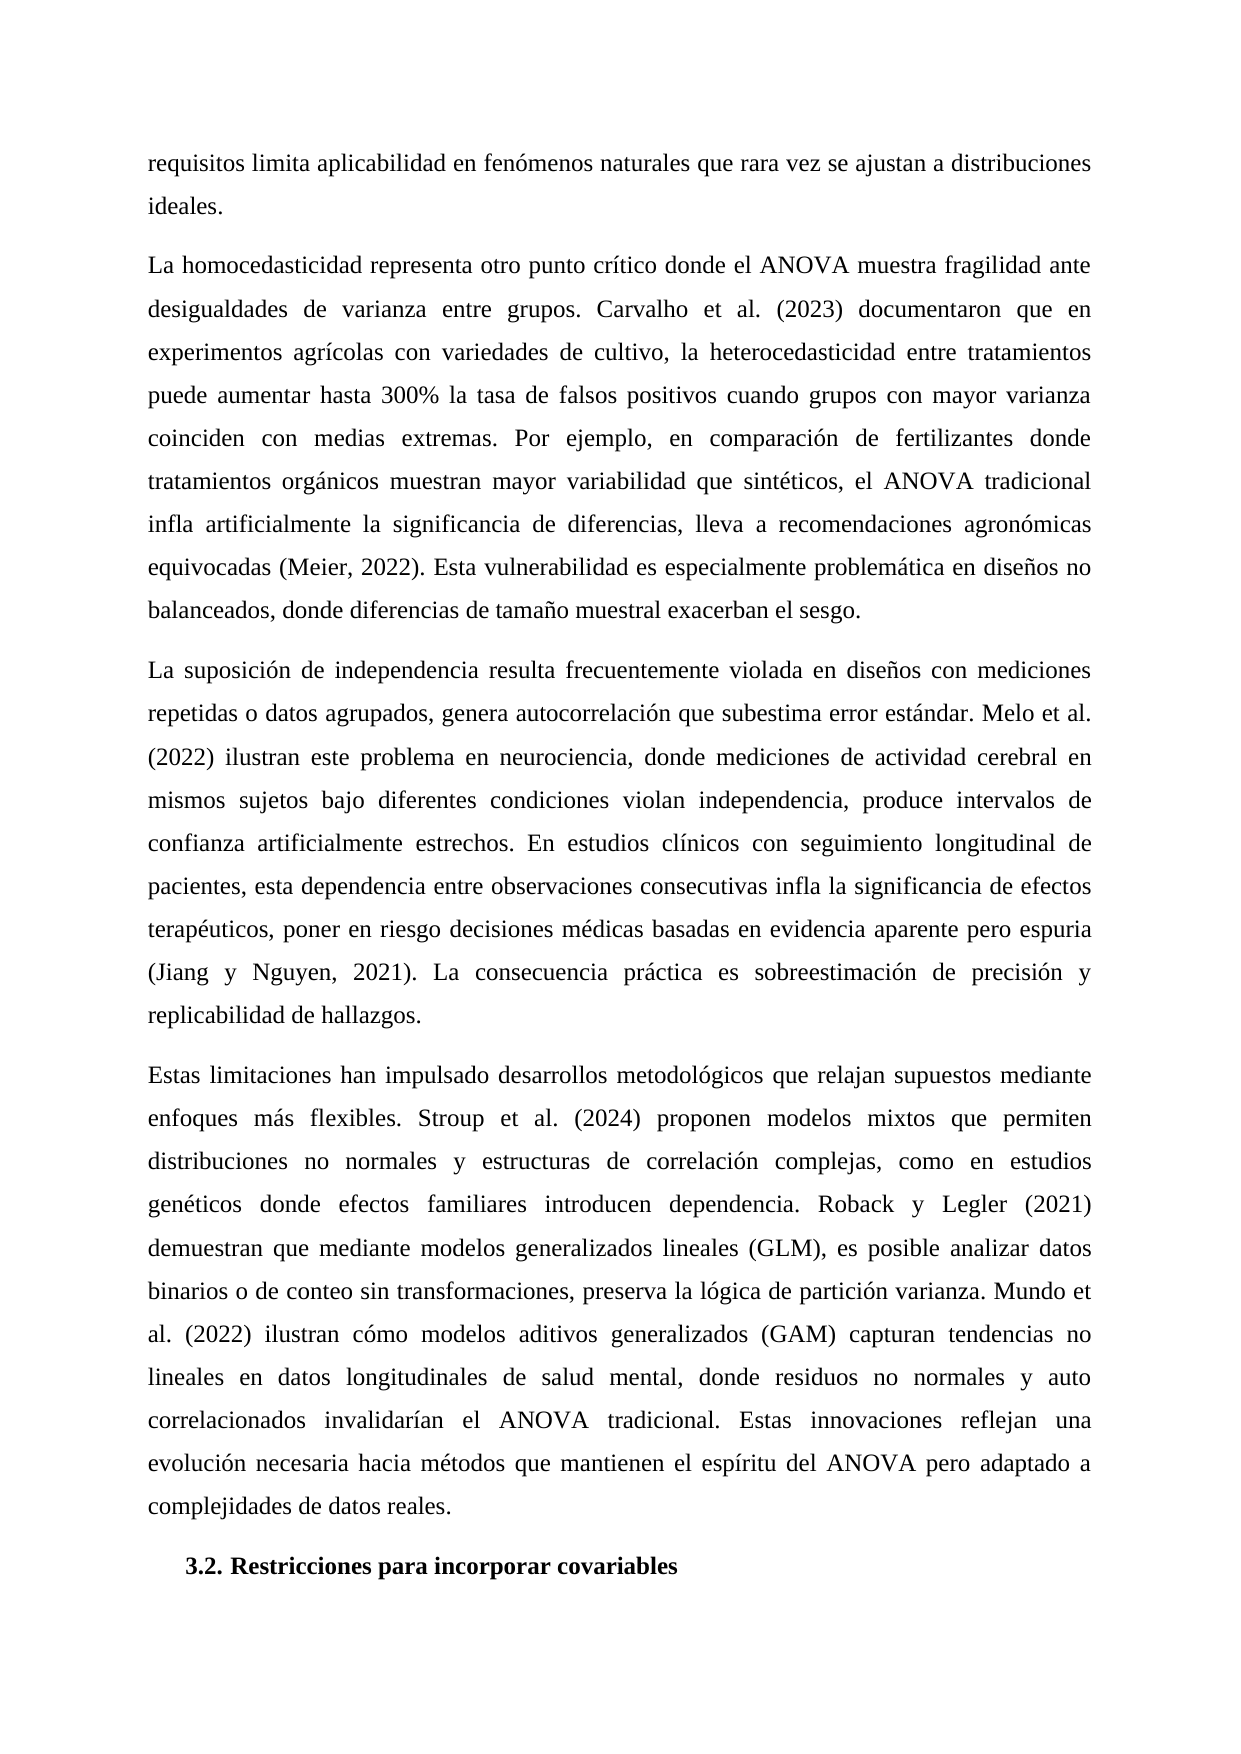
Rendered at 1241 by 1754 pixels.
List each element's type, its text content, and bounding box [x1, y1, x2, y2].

text La homocedasticidad representa otro punto crítico donde el ANOVA muestra fragilidad ante desigualdades de varianza entre grupos. Carvalho et al. (2023) documentaron que en experimentos agrícolas con variedades de cultivo, la heterocedasticidad entre tratamientos puede aumentar hasta 300% la tasa de falsos positivos cuando grupos con mayor varianza coinciden con medias extremas. Por ejemplo, en comparación de fertilizantes donde tratamientos orgánicos muestran mayor variabilidad que sintéticos, el ANOVA tradicional infla artificialmente la significancia de diferencias, lleva a recomendaciones agronómicas equivocadas (Meier, 2022). Esta vulnerabilidad es especialmente problemática en diseños no balanceados, donde diferencias de tamaño muestral exacerban el sesgo. [148, 251, 1092, 624]
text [148, 148, 1092, 219]
subtitle Restricciones para incorporar covariables [185, 1551, 1092, 1580]
text La suposición de independencia resulta frecuentemente violada en diseños con mediciones repetidas o datos agrupados, genera autocorrelación que subestima error estándar. Melo et al. (2022) ilustran este problema en neurociencia, donde mediciones de actividad cerebral en mismos sujetos bajo diferentes condiciones violan independencia, produce intervalos de confianza artificialmente estrechos. En estudios clínicos con seguimiento longitudinal de pacientes, esta dependencia entre observaciones consecutivas infla la significancia de efectos terapéuticos, poner en riesgo decisiones médicas basadas en evidencia aparente pero espuria (Jiang y Nguyen, 2021). La consecuencia práctica es sobreestimación de precisión y replicabilidad de hallazgos. [148, 655, 1092, 1029]
text Estas limitaciones han impulsado desarrollos metodológicos que relajan supuestos mediante enfoques más flexibles. Stroup et al. (2024) proponen modelos mixtos que permiten distribuciones no normales y estructuras de correlación complejas, como en estudios genéticos donde efectos familiares introducen dependencia. Roback y Legler (2021) demuestran que mediante modelos generalizados lineales (GLM), es posible analizar datos binarios o de conteo sin transformaciones, preserva la lógica de partición varianza. Mundo et al. (2022) ilustran cómo modelos aditivos generalizados (GAM) capturan tendencias no lineales en datos longitudinales de salud mental, donde residuos no normales y auto correlacionados invalidarían el ANOVA tradicional. Estas innovaciones reflejan una evolución necesaria hacia métodos que mantienen el espíritu del ANOVA pero adaptado a complejidades de datos reales. [148, 1060, 1092, 1520]
